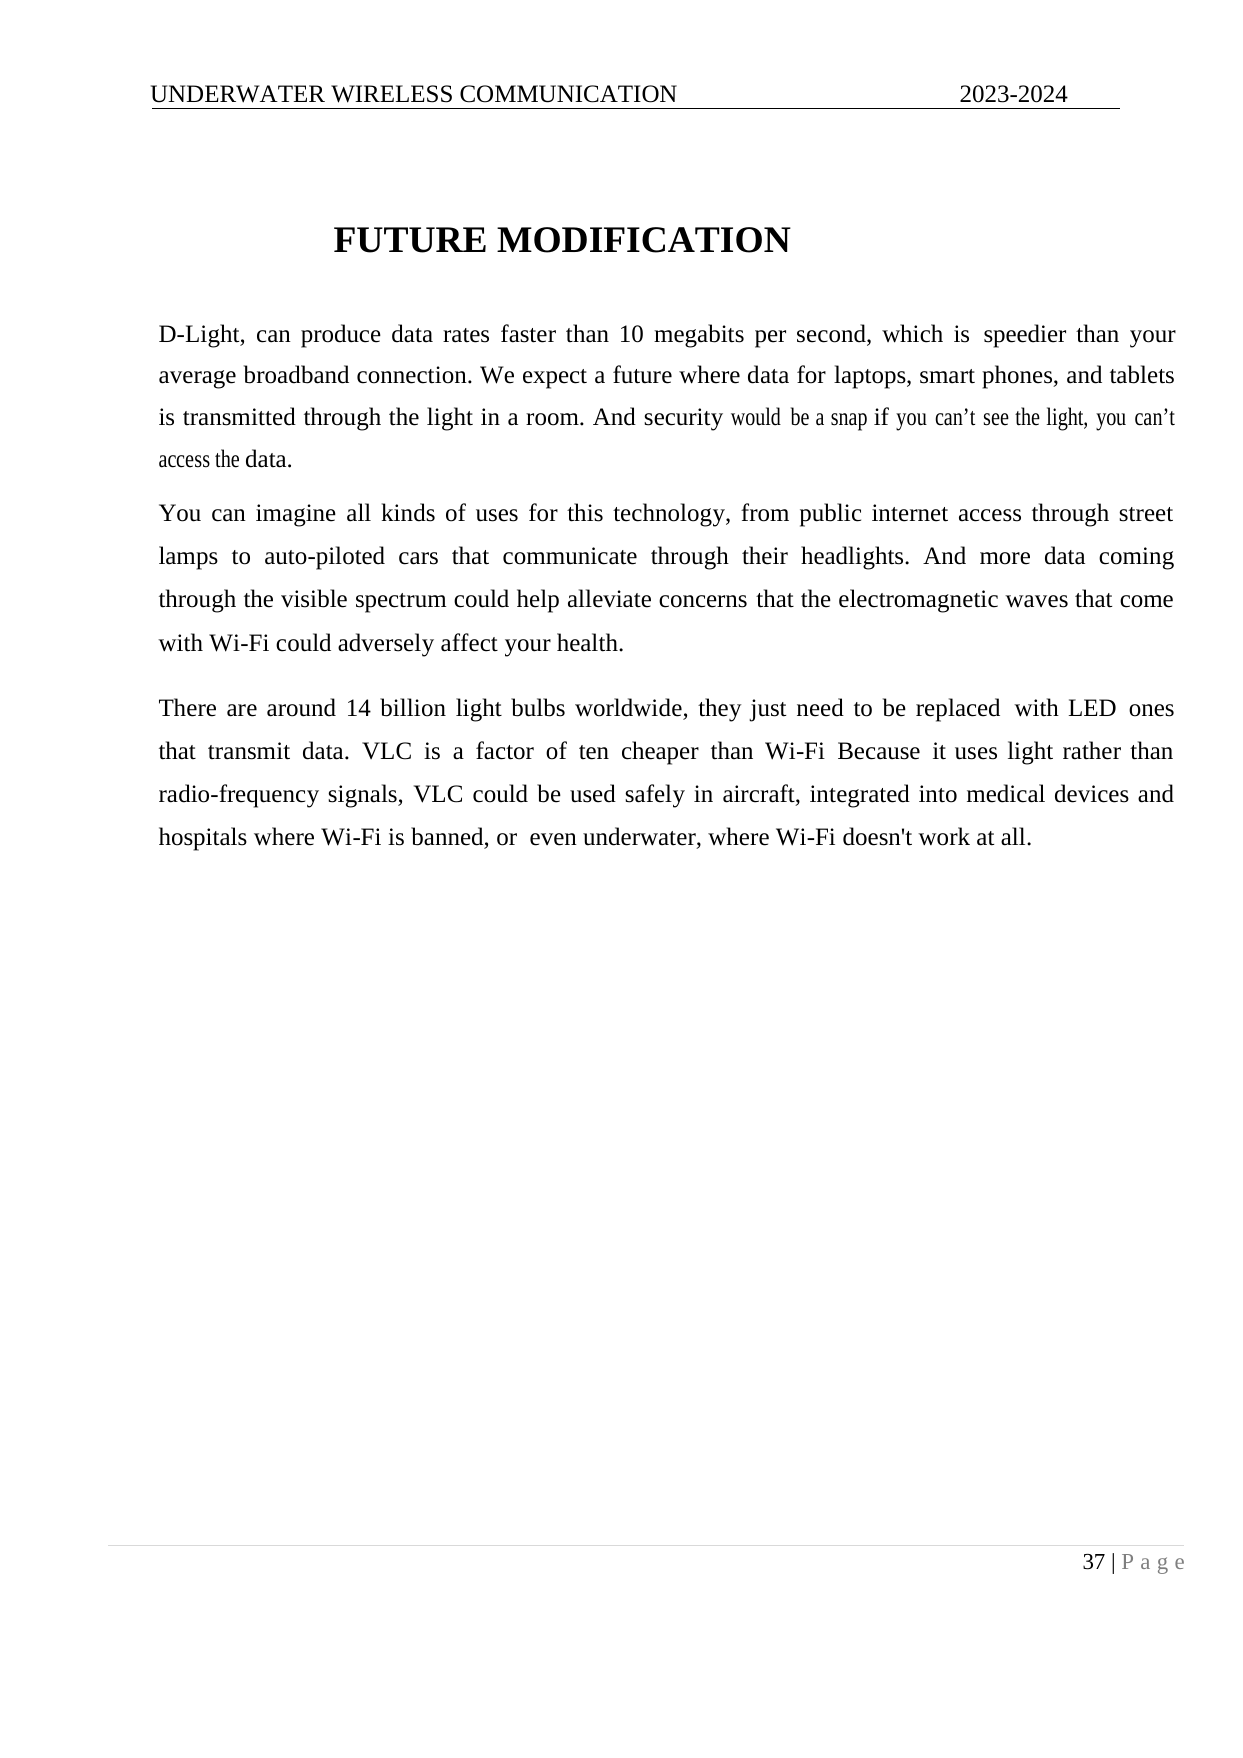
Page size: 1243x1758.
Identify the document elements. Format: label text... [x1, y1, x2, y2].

text There are around 14 billion light bulbs worldwide, they just need to be replaced with LED ones that transmit data. VLC is a factor of ten cheaper than Wi-Fi Because it uses light rather than radio-frequency signals, VLC could be used safely in aircraft, integrated into medical devices and hospitals where Wi-Fi is banned, or even underwater, where Wi-Fi doesn't work at all. [158, 693, 1175, 851]
text FUTURE MODIFICATION [333, 214, 1184, 261]
text You can imagine all kinds of uses for this technology, from public internet access through street lamps to auto-piloted cars that communicate through their headlights. And more data coming through the visible spectrum could help alleviate concerns that the electromagnetic waves that come with Wi-Fi could adversely affect your health. [158, 498, 1174, 656]
text D-Light, can produce data rates faster than 10 megabits per second, which is speedier than your average broadband connection. We expect a future where data for laptops, smart phones, and tablets is transmitted through the light in a room. And security would be a snap if you can’t see the light, you can’t access the data. [158, 319, 1176, 473]
